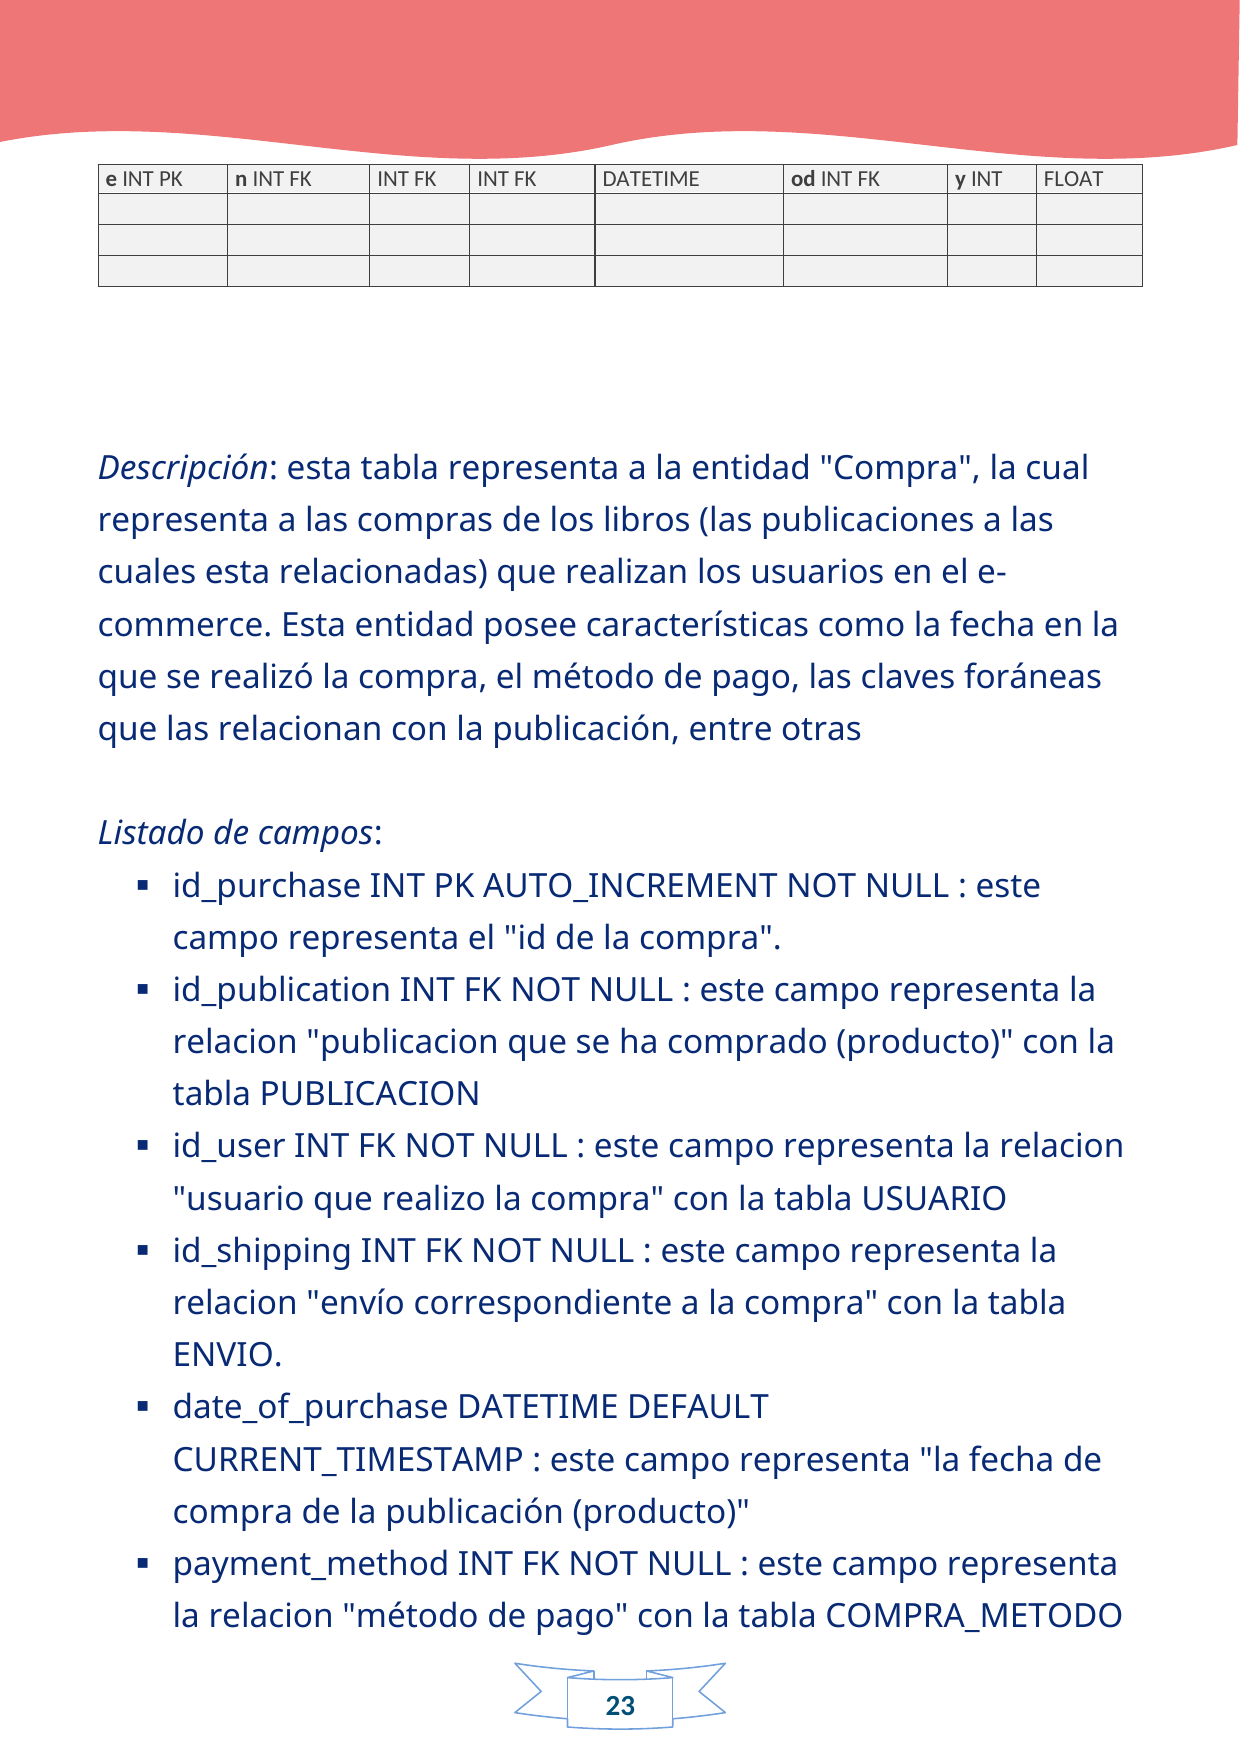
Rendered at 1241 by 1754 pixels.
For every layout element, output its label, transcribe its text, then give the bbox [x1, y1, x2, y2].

list payment_method INT FK NOT NULL : este campo representa la relacion "método de pago" con la tabla COMPRA_METODO [135, 1540, 1143, 1637]
table_cell [596, 194, 783, 224]
table_cell [1037, 256, 1142, 286]
table_cell quantity INT [948, 165, 1036, 192]
table_cell [948, 194, 1036, 224]
table_cell [1037, 225, 1142, 255]
list date_of_purchase DATETIME DEFAULT CURRENT_TIMESTAMP : este campo representa "la fecha de compra de la publicación (producto)" [135, 1383, 1143, 1533]
text Listado de campos: [97, 809, 1143, 854]
table_cell subtotal FLOAT [1037, 165, 1142, 192]
text Descripción: esta tabla representa a la entidad "Compra", la cual representa a las compras de los libros (las publicaciones a las cuales esta relacionadas) que realizan los usuarios en el e-commerce. Esta entidad posee características como la fecha en la que se realizó la compra, el método de pago, las claves foráneas que las relacionan con la publicación, entre otras [97, 444, 1143, 750]
table_cell [370, 225, 469, 255]
table_cell [228, 225, 369, 255]
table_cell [784, 165, 947, 192]
table_cell [370, 256, 469, 286]
list id_purchase INT PK AUTO_INCREMENT NOT NULL : este campo representa el "id de la compra". [135, 861, 1143, 959]
table_cell [370, 194, 469, 224]
list id_user INT FK NOT NULL : este campo representa la relacion "usuario que realizo la compra" con la tabla USUARIO [135, 1122, 1143, 1220]
table_cell id_shipping INT FK [470, 165, 594, 192]
table_cell [1037, 194, 1142, 224]
table_cell [99, 256, 227, 286]
table_cell [948, 256, 1036, 286]
table_cell [99, 225, 227, 255]
table_cell [784, 256, 947, 286]
table_cell [228, 256, 369, 286]
table_cell [596, 225, 783, 255]
table_cell [784, 194, 947, 224]
table_cell [470, 256, 594, 286]
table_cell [228, 165, 369, 192]
table_cell [784, 225, 947, 255]
list id_shipping INT FK NOT NULL : este campo representa la relacion "envío correspondiente a la compra" con la tabla ENVIO. [135, 1227, 1143, 1376]
table_cell [228, 194, 369, 224]
table_cell [470, 225, 594, 255]
table_cell [99, 194, 227, 224]
table_cell [948, 225, 1036, 255]
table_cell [596, 165, 783, 192]
table_cell [470, 194, 594, 224]
table_cell [596, 256, 783, 286]
table_cell id_purchase INT PK [99, 165, 227, 192]
table_cell id_user INT FK [370, 165, 469, 192]
list id_publication INT FK NOT NULL : este campo representa la relacion "publicacion que se ha comprado (producto)" con la tabla PUBLICACION [135, 966, 1143, 1116]
